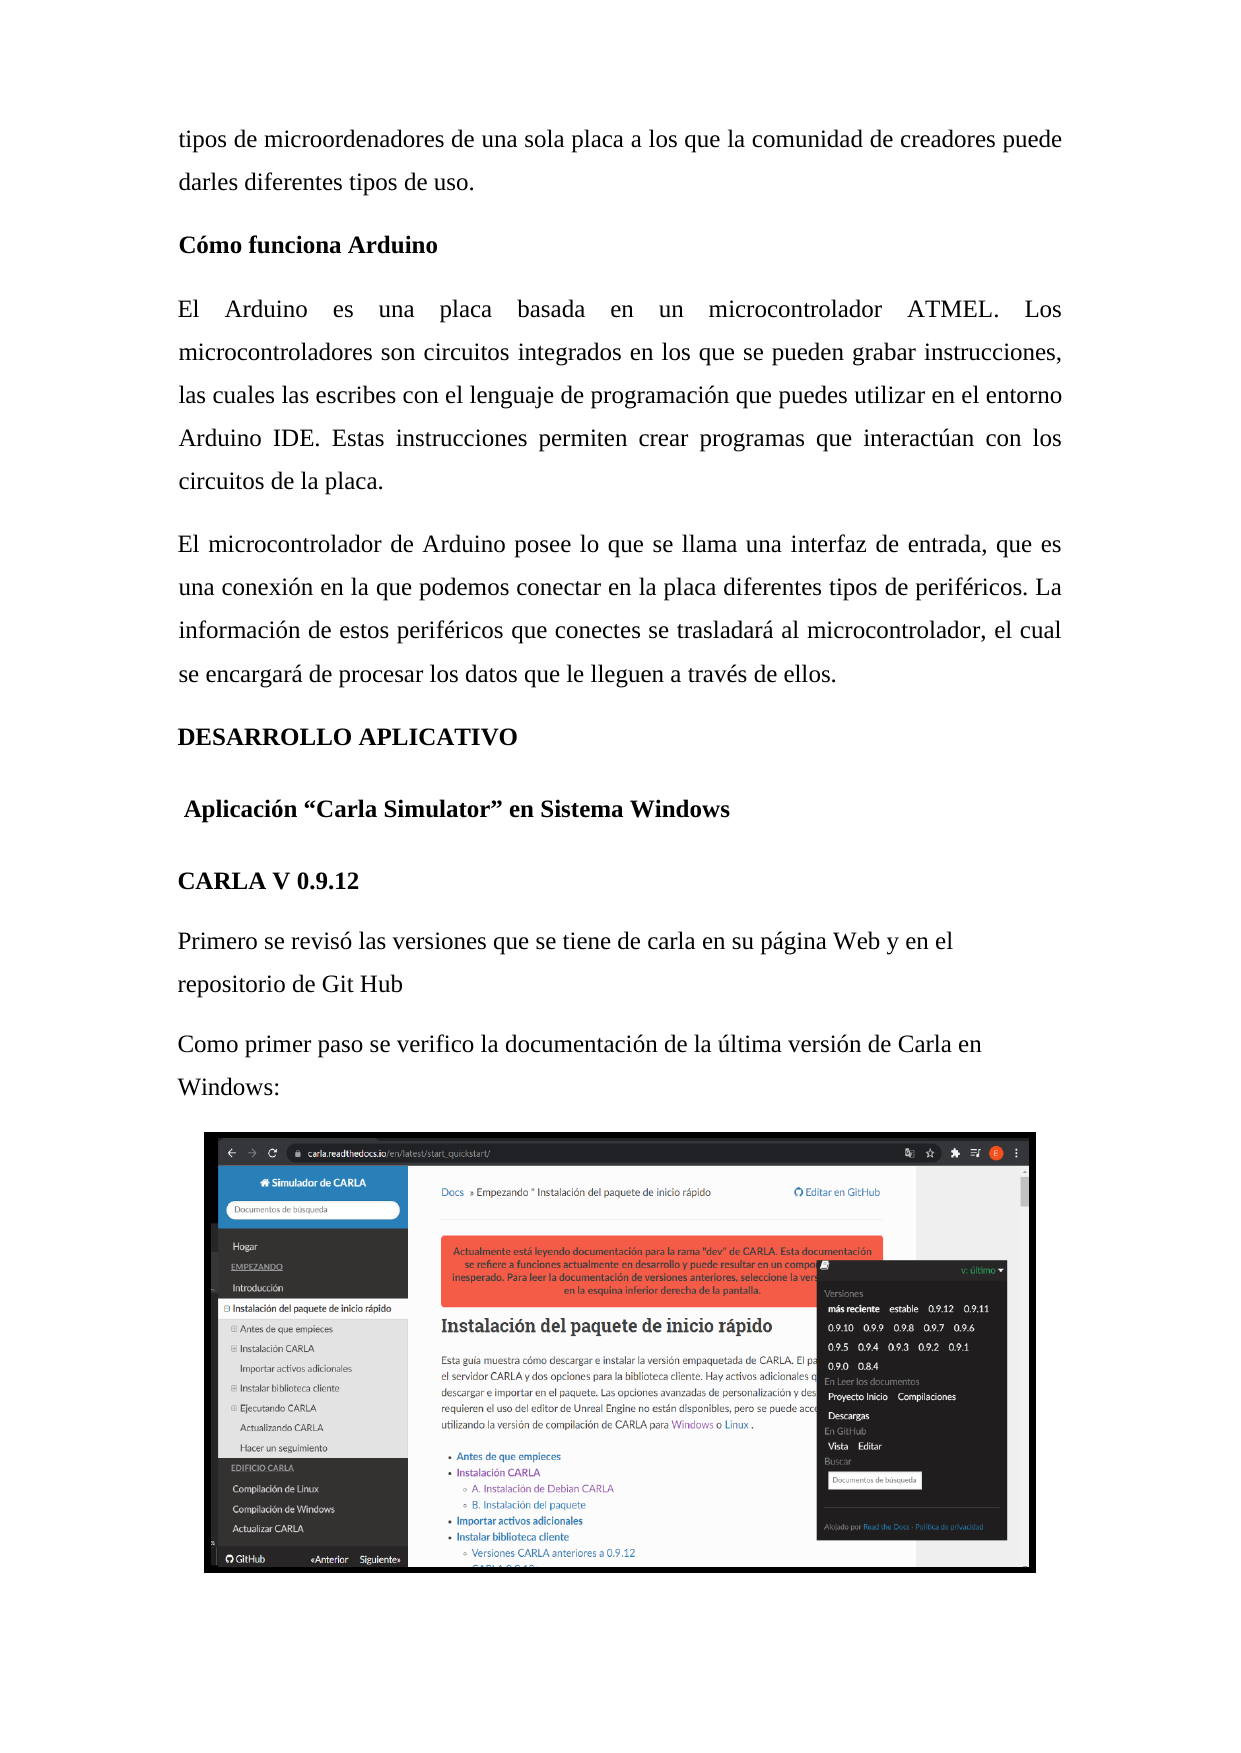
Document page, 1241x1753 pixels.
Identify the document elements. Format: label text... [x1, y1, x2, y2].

text El microcontrolador de Arduino posee lo que se llama una interfaz de entrada, que es una conexión en la que podemos conectar en la placa diferentes tipos de periféricos. La información de estos periféricos que conectes se trasladará al microcontrolador, el cual se encargará de procesar los datos que le lleguen a través de ellos. [177, 529, 1063, 687]
text DESARROLLO APLICATIVO [177, 722, 1063, 751]
text CARLA V 0.9.12 [177, 866, 1063, 895]
text Como primer paso se verifico la documentación de la última versión de Carla en Windows: [177, 1029, 1063, 1101]
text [177, 124, 1063, 196]
picture [211, 1138, 1029, 1567]
subtitle Aplicación “Carla Simulator” en Sistema Windows [177, 794, 1063, 823]
text Primero se revisó las versiones que se tiene de carla en su página Web y en el repositorio de Git Hub [177, 926, 1063, 998]
text El Arduino es una placa basada en un microcontrolador ATMEL. Los microcontroladores son circuitos integrados en los que se pueden grabar instrucciones, las cuales las escribes con el lenguaje de programación que puedes utilizar en el entorno Arduino IDE. Estas instrucciones permiten crear programas que interactúan con los circuitos de la placa. [177, 294, 1063, 495]
text Cómo funciona Arduino [178, 231, 1063, 259]
